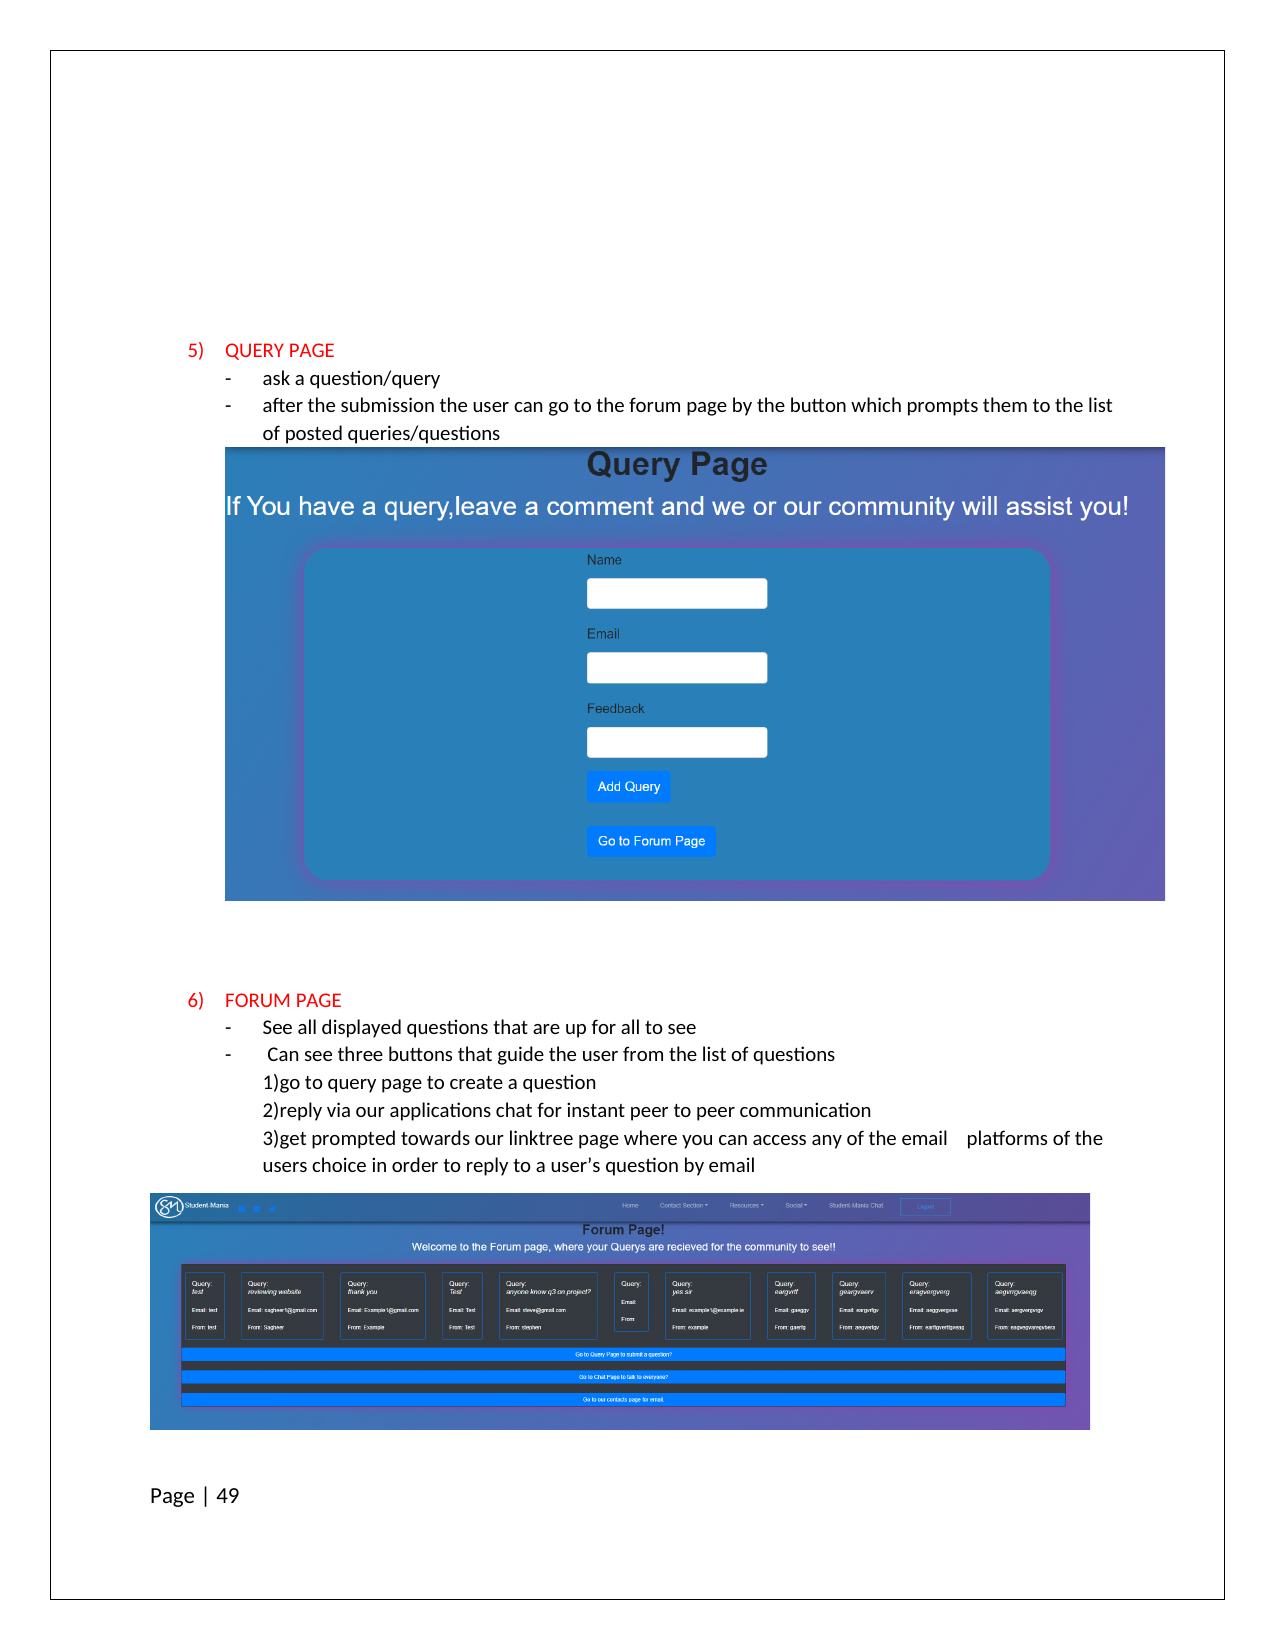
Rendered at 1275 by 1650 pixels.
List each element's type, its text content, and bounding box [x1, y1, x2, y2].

list 1)go to query page to create a question [262, 1069, 1125, 1094]
list QUERY PAGE [187, 337, 1125, 363]
list after the submission the user can go to the forum page by the button which prompts them to the list of posted queries/questions [225, 392, 1125, 445]
list Can see three buttons that guide the user from the list of questions [225, 1042, 1125, 1067]
list See all displayed questions that are up for all to see [225, 1014, 1125, 1039]
picture [225, 447, 1166, 901]
list 3)get prompted towards our linktree page where you can access any of the email platforms of the users choice in order to reply to a user’s question by email [262, 1125, 1125, 1178]
picture [150, 1193, 1091, 1430]
list 2)reply via our applications chat for instant peer to peer communication [262, 1097, 1125, 1122]
list FORUM PAGE [187, 987, 1125, 1012]
list ask a question/query [225, 365, 1125, 390]
